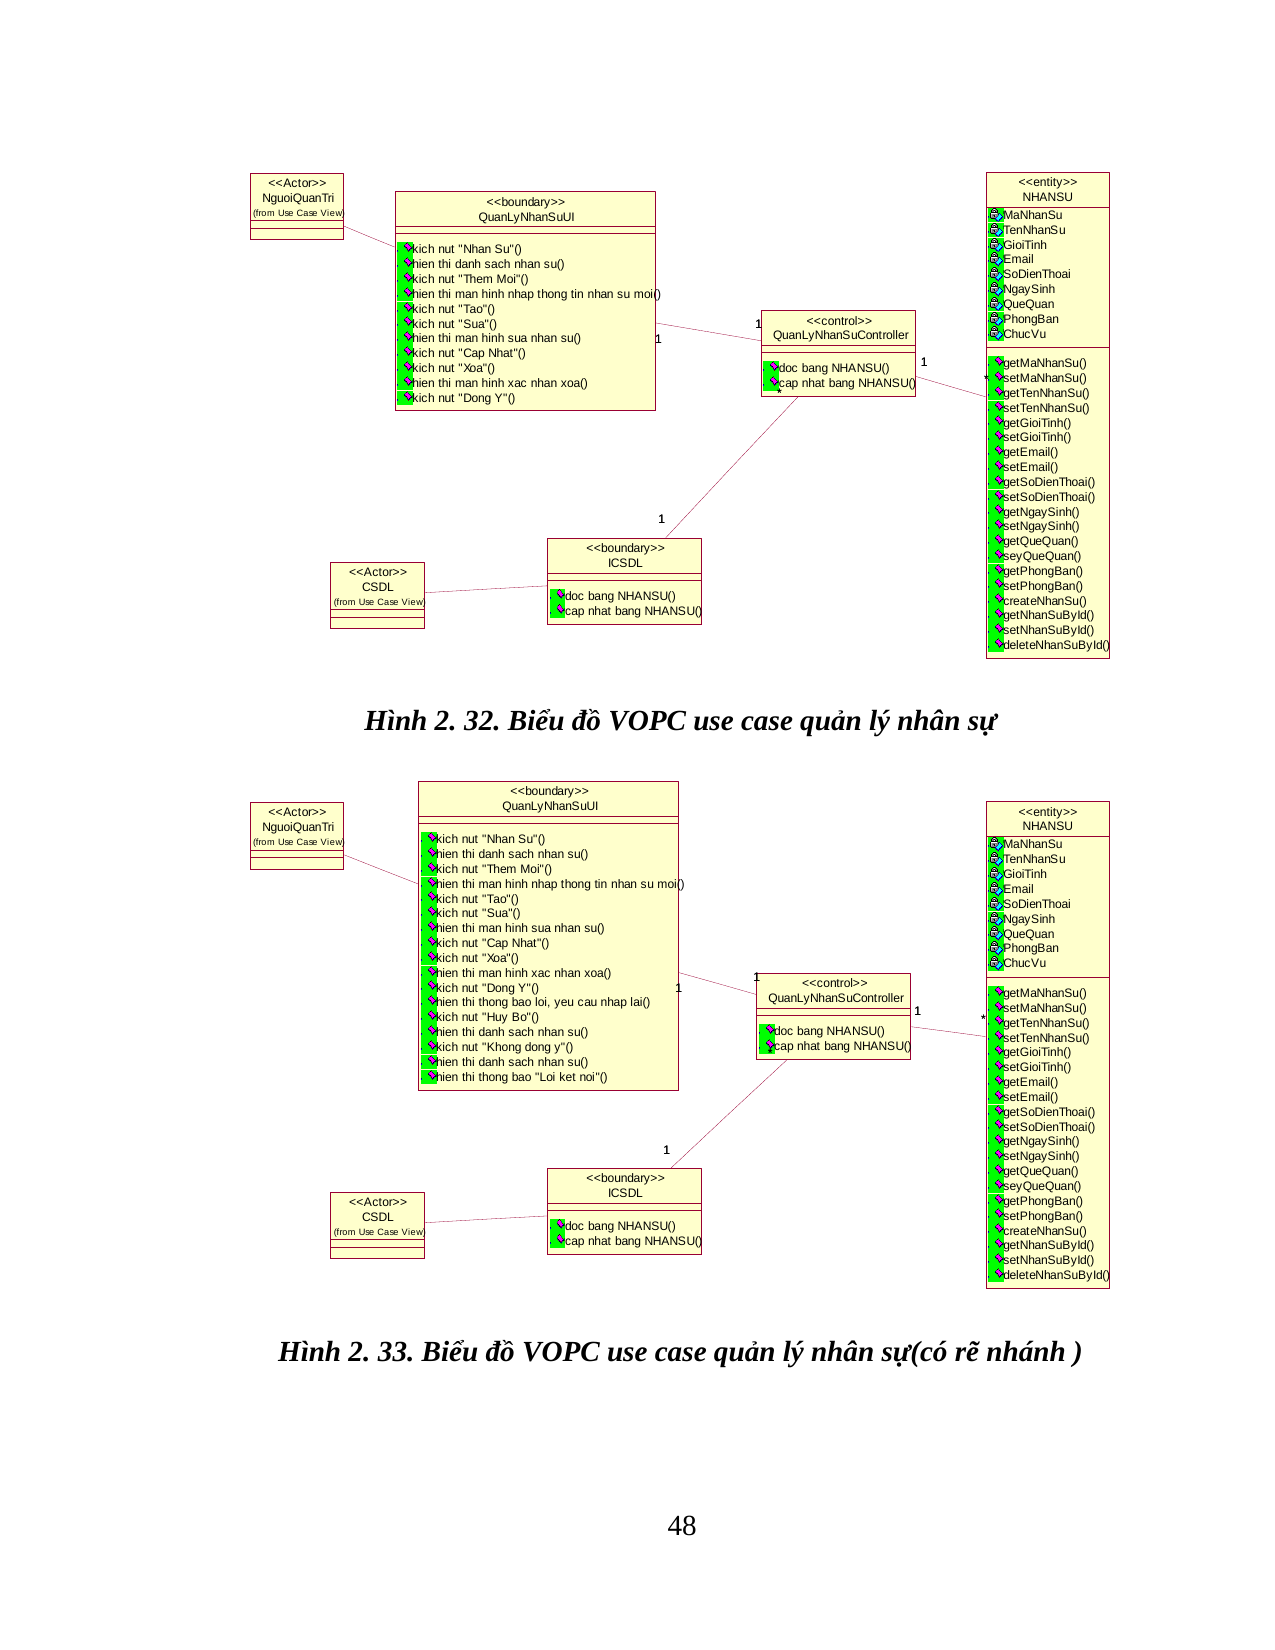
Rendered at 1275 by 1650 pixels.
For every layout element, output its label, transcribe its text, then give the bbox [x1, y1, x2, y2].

text Hình 2. 33. Biểu đồ VOPC use case quản lý nhân sự(có rẽ nhánh ) [207, 1334, 1157, 1367]
text Hình 2. 32. Biểu đồ VOPC use case quản lý nhân sự [207, 703, 1157, 737]
